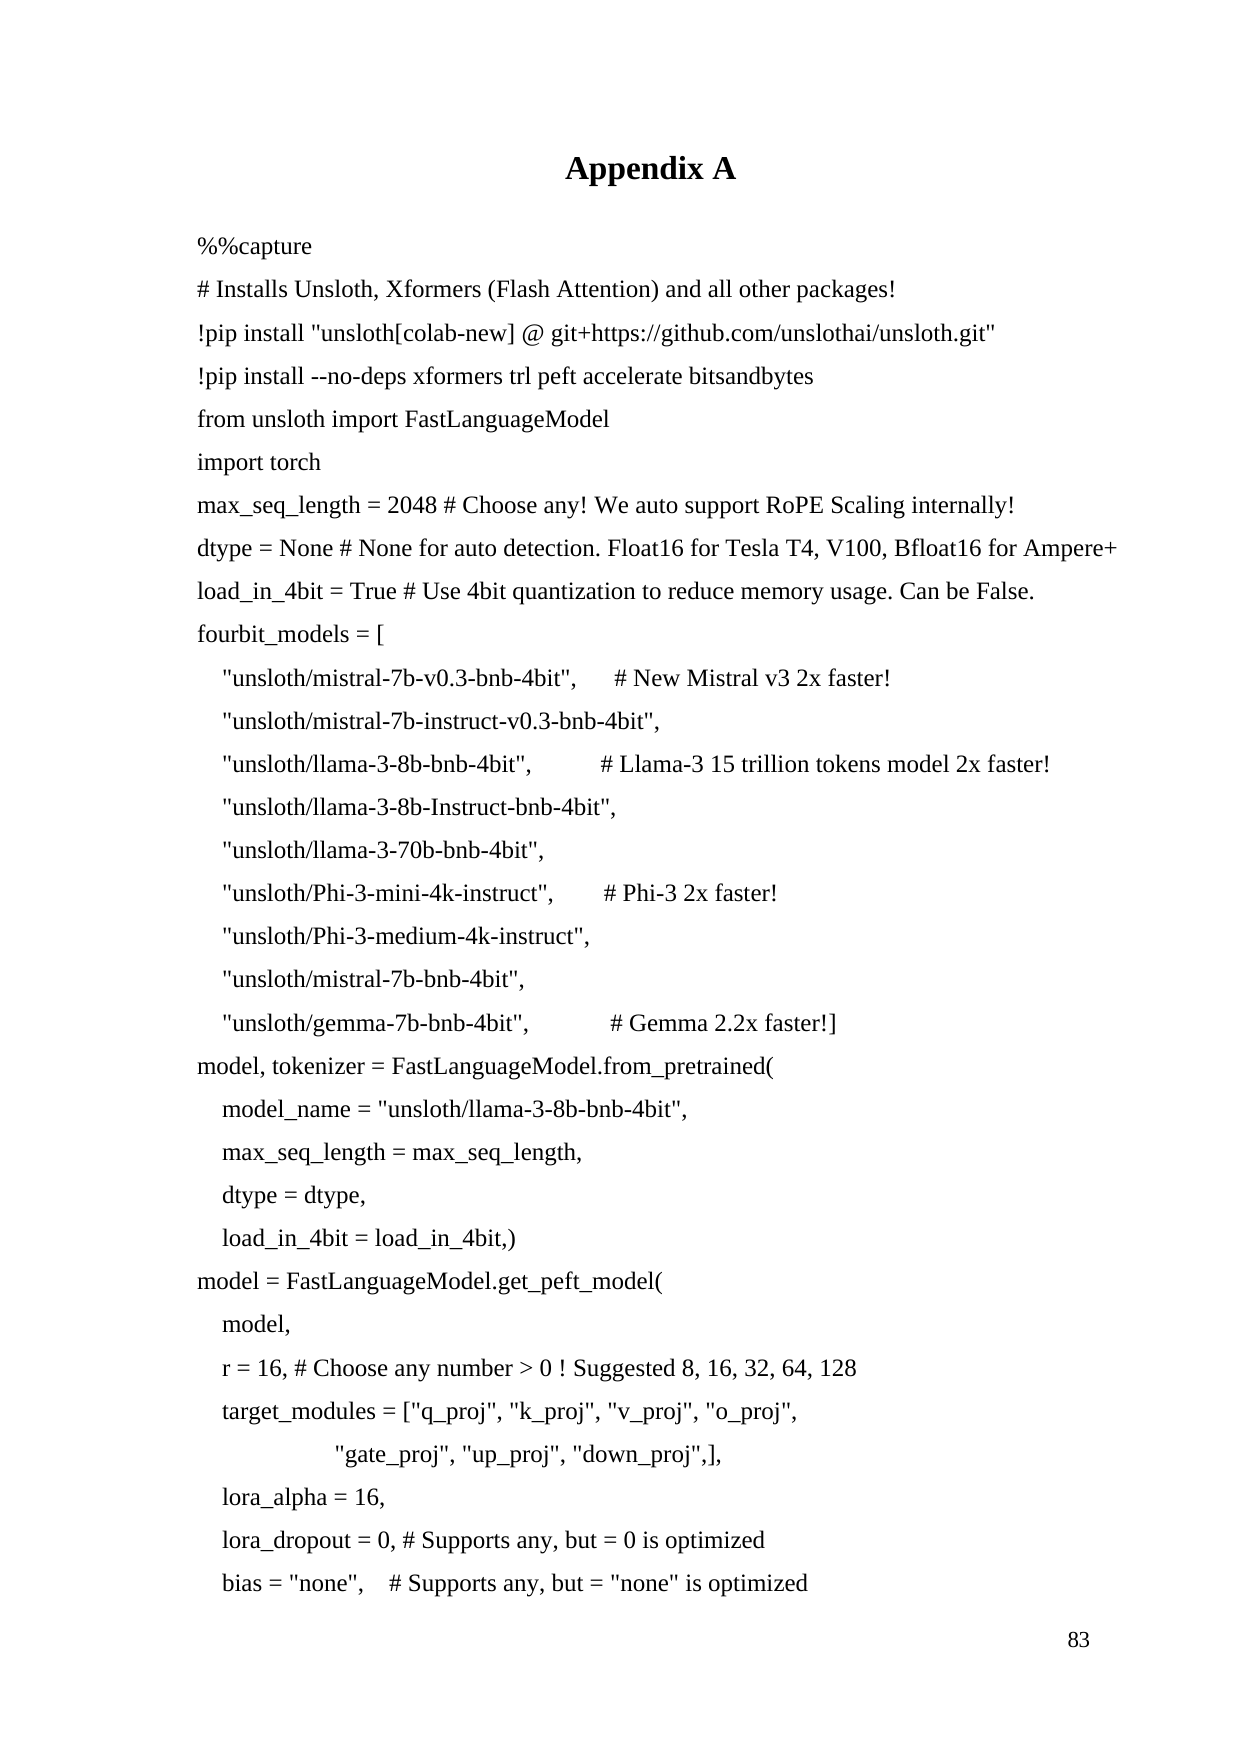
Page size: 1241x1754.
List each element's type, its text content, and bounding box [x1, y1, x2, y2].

text model, tokenizer = FastLanguageModel.from_pretrained( [197, 1051, 1153, 1079]
text !pip install --no-deps xformers trl peft accelerate bitsandbytes [197, 361, 1153, 389]
subtitle Appendix A [197, 148, 1105, 187]
text max_seq_length = 2048 # Choose any! We auto support RoPE Scaling internally! [197, 490, 1153, 519]
text fourbit_models = [ [197, 619, 1153, 648]
text model_name = "unsloth/llama-3-8b-bnb-4bit", [197, 1094, 1153, 1123]
text lora_dropout = 0, # Supports any, but = 0 is optimized [197, 1525, 1153, 1554]
text load_in_4bit = load_in_4bit,) [197, 1223, 1153, 1252]
text %%capture [197, 231, 1153, 260]
text "unsloth/llama-3-8b-Instruct-bnb-4bit", [197, 792, 1153, 821]
text load_in_4bit = True # Use 4bit quantization to reduce memory usage. Can be False. [197, 576, 1153, 605]
text "unsloth/mistral-7b-instruct-v0.3-bnb-4bit", [197, 706, 1153, 734]
text dtype = dtype, [197, 1180, 1153, 1209]
text from unsloth import FastLanguageModel [197, 404, 1153, 433]
text "unsloth/llama-3-70b-bnb-4bit", [197, 835, 1153, 864]
text import torch [197, 447, 1153, 476]
text "unsloth/mistral-7b-v0.3-bnb-4bit", # New Mistral v3 2x faster! [197, 663, 1153, 691]
text dtype = None # None for auto detection. Float16 for Tesla T4, V100, Bfloat16 for Ampere+ [197, 533, 1153, 562]
text !pip install "unsloth[colab-new] @ git+https://github.com/unslothai/unsloth.git" [197, 318, 1153, 346]
text lora_alpha = 16, [197, 1482, 1153, 1511]
text bias = "none", # Supports any, but = "none" is optimized [197, 1568, 1153, 1597]
text "unsloth/Phi-3-mini-4k-instruct", # Phi-3 2x faster! [197, 878, 1153, 907]
text "unsloth/mistral-7b-bnb-4bit", [197, 964, 1153, 993]
text model, [197, 1309, 1153, 1338]
text max_seq_length = max_seq_length, [197, 1137, 1153, 1166]
text # Installs Unsloth, Xformers (Flash Attention) and all other packages! [197, 274, 1153, 303]
text "unsloth/gemma-7b-bnb-4bit", # Gemma 2.2x faster!] [197, 1008, 1153, 1036]
text model = FastLanguageModel.get_peft_model( [197, 1266, 1153, 1295]
text "unsloth/llama-3-8b-bnb-4bit", # Llama-3 15 trillion tokens model 2x faster! [197, 749, 1153, 778]
text "gate_proj", "up_proj", "down_proj",], [197, 1439, 1153, 1468]
text r = 16, # Choose any number > 0 ! Suggested 8, 16, 32, 64, 128 [197, 1353, 1153, 1381]
text target_modules = ["q_proj", "k_proj", "v_proj", "o_proj", [197, 1396, 1153, 1424]
text "unsloth/Phi-3-medium-4k-instruct", [197, 921, 1153, 950]
